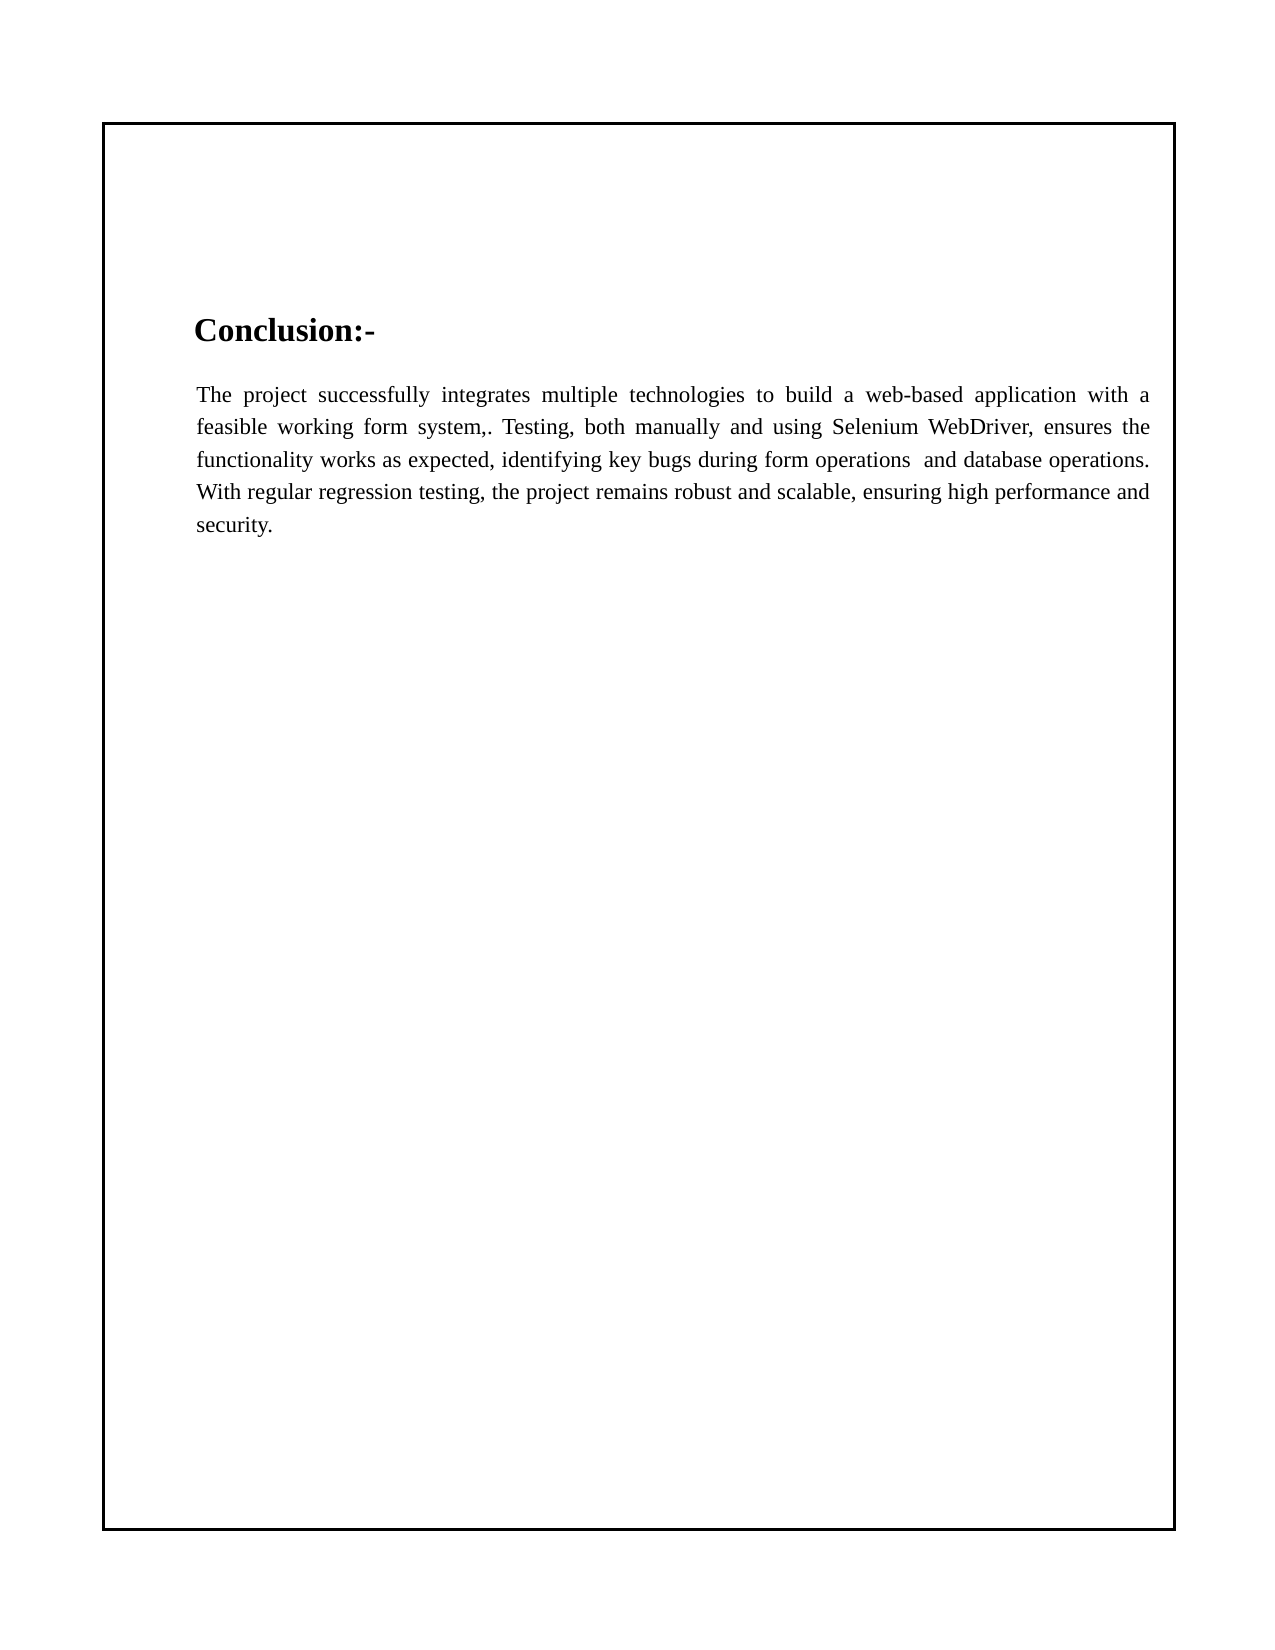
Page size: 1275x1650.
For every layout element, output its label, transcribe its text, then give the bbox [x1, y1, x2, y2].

table_header Conclusion:- The project successfully integrates multiple technologies to build a web-based application with a feasible working form system,. Testing, both manually and using Selenium WebDriver, ensures the functionality works as expected, identifying key bugs during form operations and database operations. With regular regression testing, the project remains robust and scalable, ensuring high performance and security. [105, 125, 1173, 1528]
